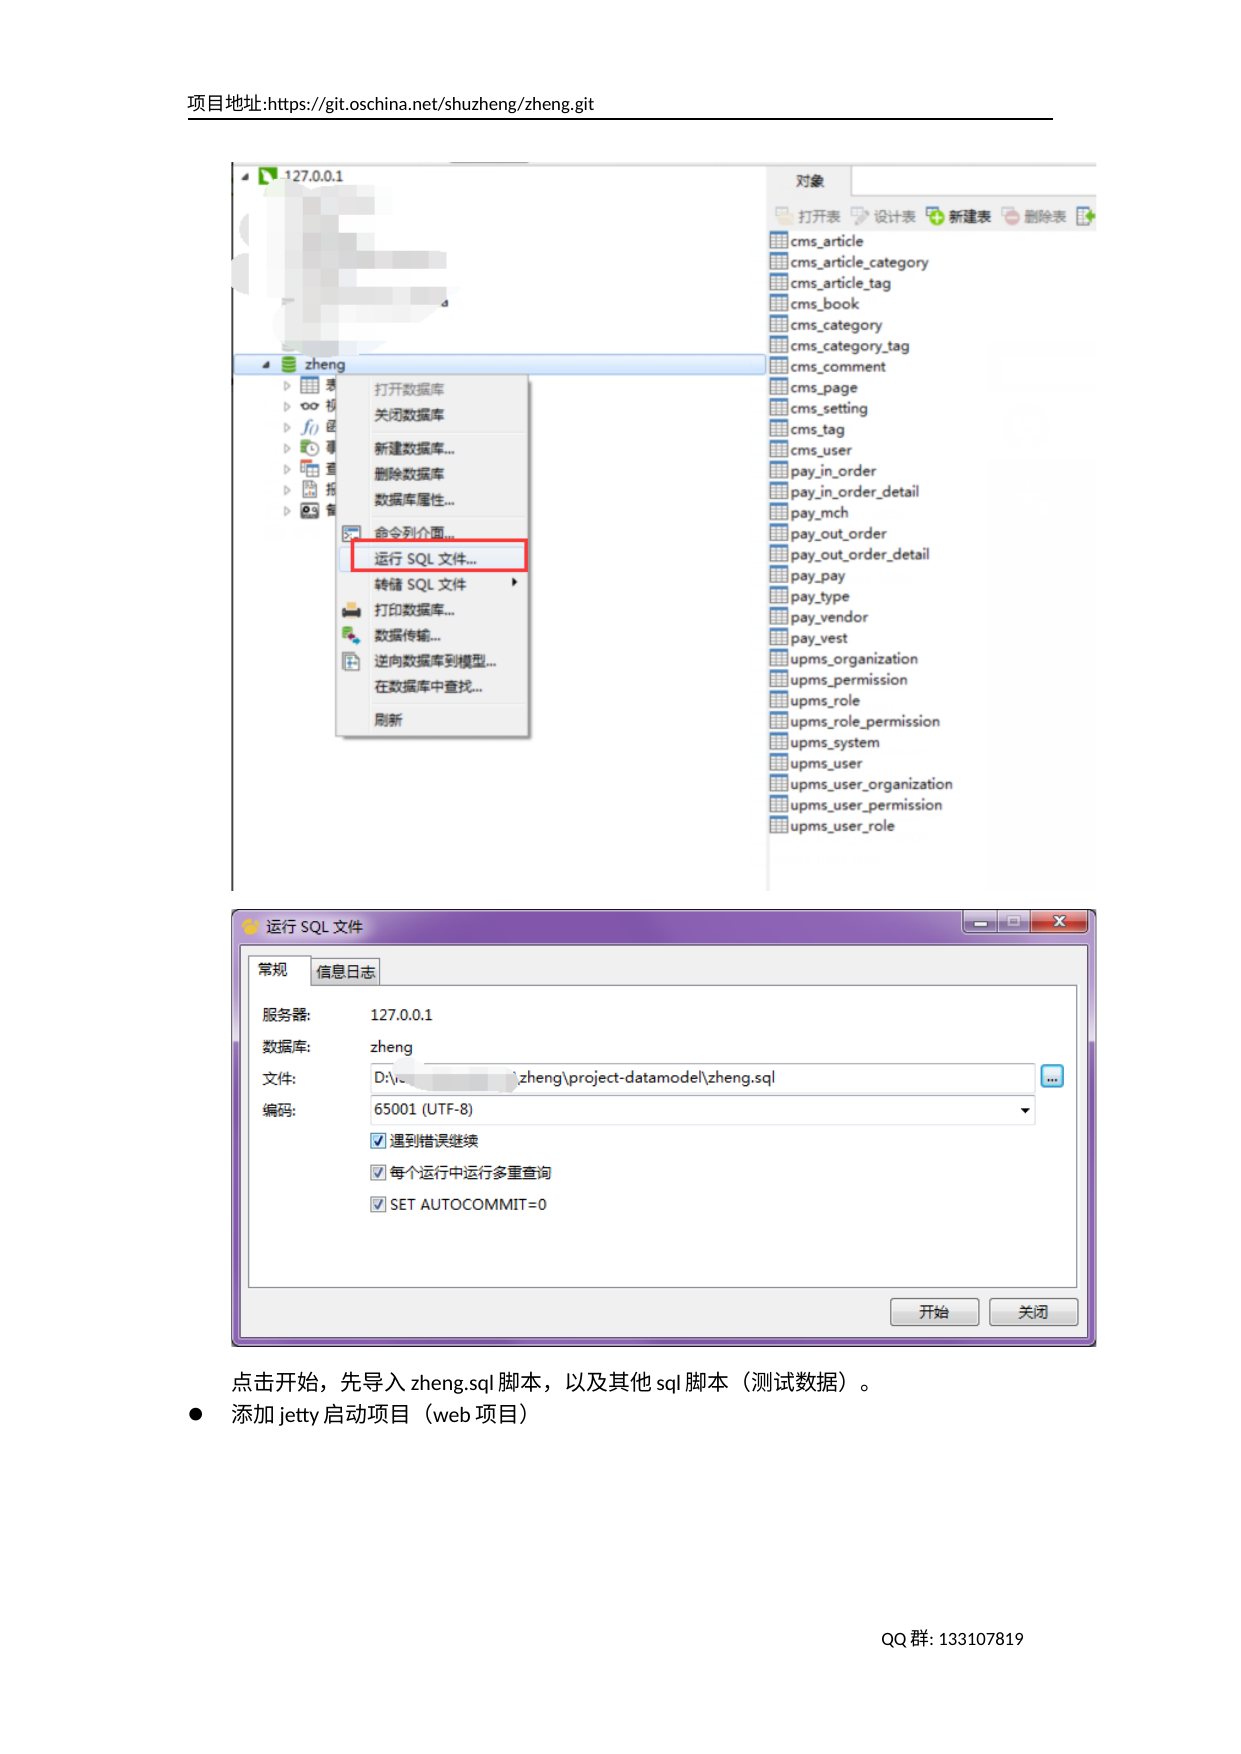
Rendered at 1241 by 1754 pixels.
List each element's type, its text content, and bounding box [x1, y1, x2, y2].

picture [231, 909, 1097, 1347]
list 添加jetty启动项目（web项目） [187, 1397, 1053, 1429]
list 点击开始，先导入zheng.sql脚本，以及其他sql脚本（测试数据）。 [231, 1364, 1053, 1397]
picture [231, 162, 1097, 891]
